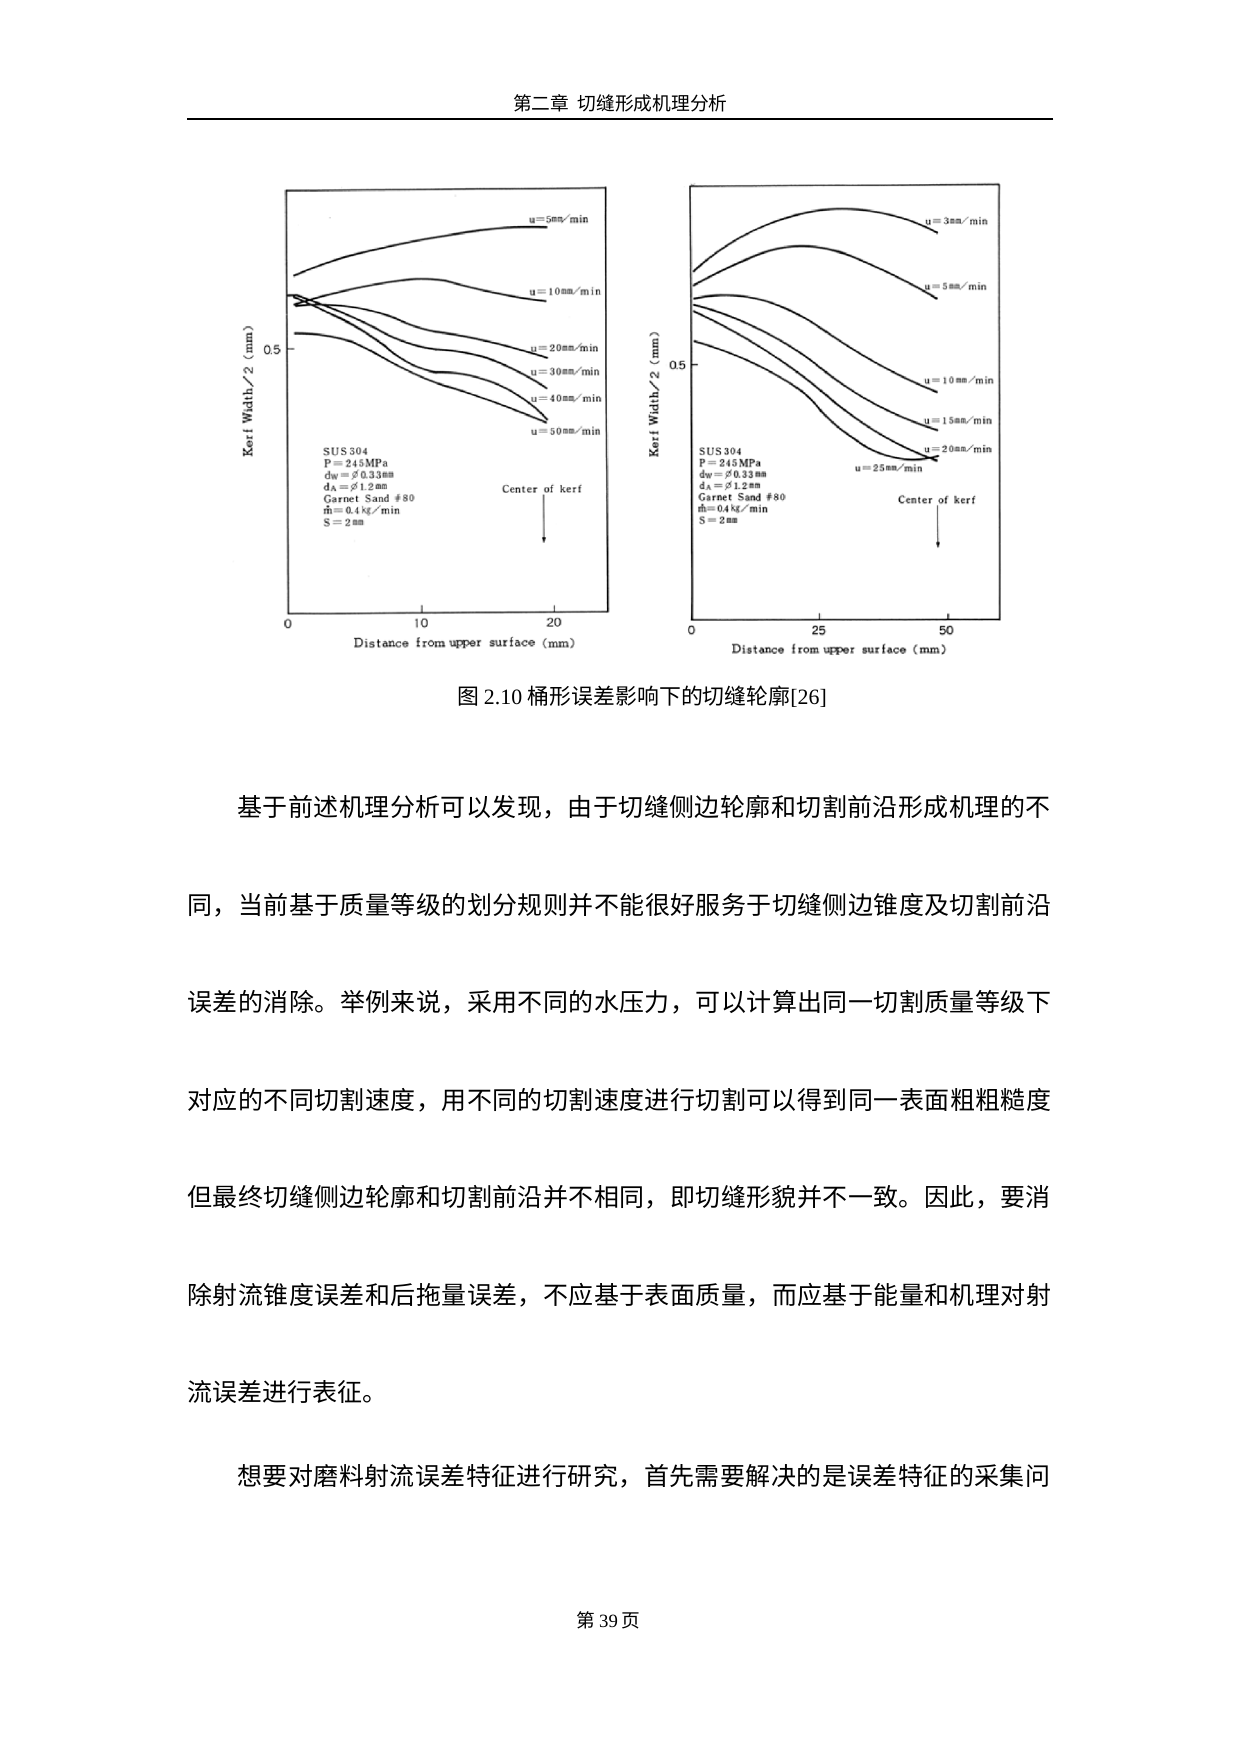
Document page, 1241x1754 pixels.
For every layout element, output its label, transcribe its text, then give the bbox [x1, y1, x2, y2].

text 图2.10 桶形误差影响下的切缝轮廓[26] [187, 678, 1053, 711]
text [187, 1442, 1053, 1507]
text 基于前述机理分析可以发现，由于切缝侧边轮廓和切割前沿形成机理的不同，当前基于质量等级的划分规则并不能很好服务于切缝侧边锥度及切割前沿误差的消除。举例来说，采用不同的水压力，可以计算出同一切割质量等级下对应的不同切割速度，用不同的切割速度进行切割可以得到同一表面粗粗糙度，但最终切缝侧边轮廓和切割前沿并不相同，即切缝形貌并不一致。因此，要消除射流锥度误差和后拖量误差，不应基于表面质量，而应基于能量和机理对射流误差进行表征。 [187, 773, 1053, 1423]
picture [232, 178, 1009, 659]
